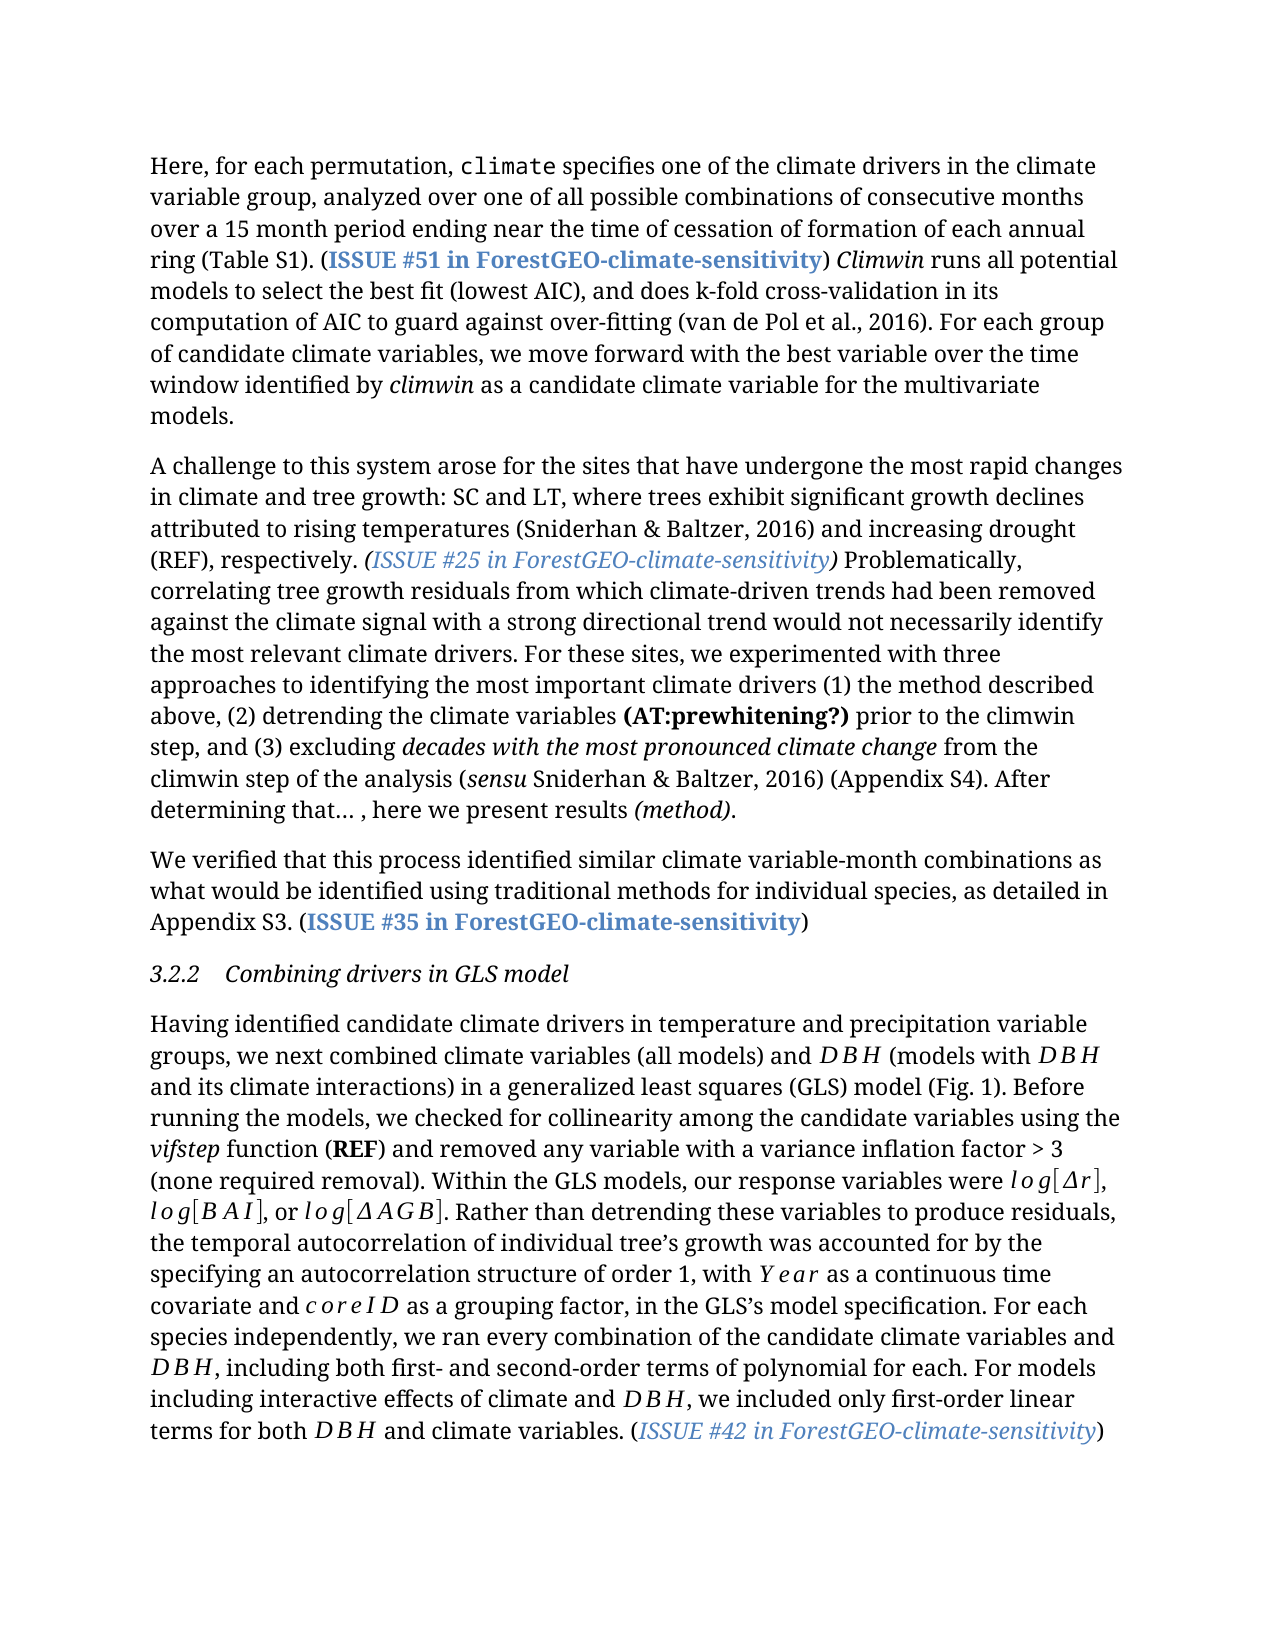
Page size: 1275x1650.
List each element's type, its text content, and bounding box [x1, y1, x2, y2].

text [150, 1008, 1125, 1446]
text Here, for each permutation, climate specifies one of the climate drivers in the climate variable group, analyzed over one of all possible combinations of consecutive months over a 15 month period ending near the time of cessation of formation of each annual ring (Table S1). (ISSUE #51 in ForestGEO-climate-sensitivity) Climwin runs all potential models to select the best fit (lowest AIC), and does k-fold cross-validation in its computation of AIC to guard against over-fitting (van de Pol et al., 2016). For each group of candidate climate variables, we move forward with the best variable over the time window identified by climwin as a candidate climate variable for the multivariate models. [150, 150, 1125, 431]
subtitle 3.2.2 Combining drivers in GLS model [150, 958, 1125, 989]
text A challenge to this system arose for the sites that have undergone the most rapid changes in climate and tree growth: SC and LT, where trees exhibit significant growth declines attributed to rising temperatures (Sniderhan & Baltzer, 2016) and increasing drought (REF), respectively. (ISSUE #25 in ForestGEO-climate-sensitivity) Problematically, correlating tree growth residuals from which climate-driven trends had been removed against the climate signal with a strong directional trend would not necessarily identify the most relevant climate drivers. For these sites, we experimented with three approaches to identifying the most important climate drivers (1) the method described above, (2) detrending the climate variables (AT:prewhitening?) prior to the climwin step, and (3) excluding decades with the most pronounced climate change from the climwin step of the analysis (sensu Sniderhan & Baltzer, 2016) (Appendix S4). After determining that… , here we present results (method). [150, 450, 1125, 825]
text We verified that this process identified similar climate variable-month combinations as what would be identified using traditional methods for individual species, as detailed in Appendix S3. (ISSUE #35 in ForestGEO-climate-sensitivity) [150, 844, 1125, 937]
